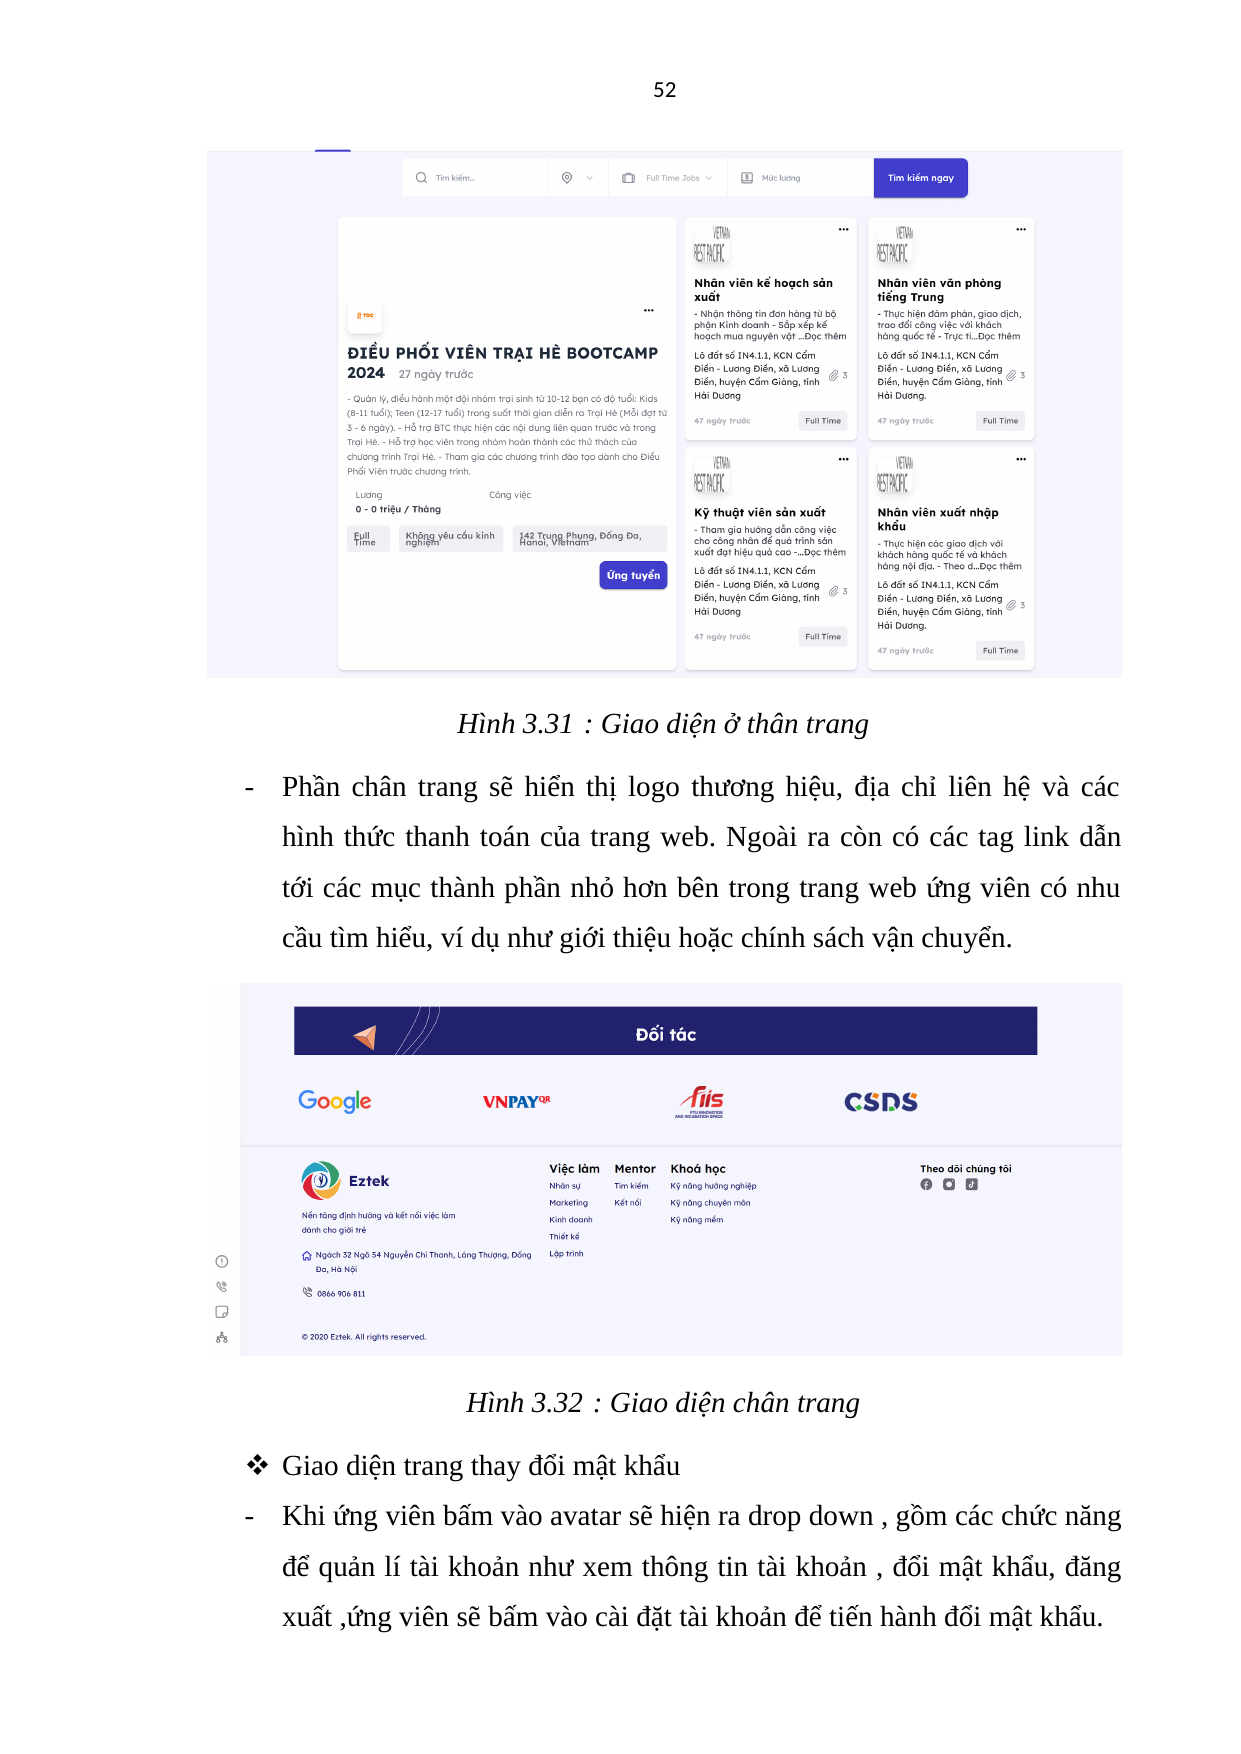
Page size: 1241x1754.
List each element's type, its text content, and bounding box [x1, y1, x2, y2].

picture [206, 147, 1123, 678]
list Giao diện trang thay đổi mật khẩu [244, 1448, 1122, 1482]
picture [206, 983, 1123, 1356]
list Khi ứng viên bấm vào avatar sẽ hiện ra drop down , gồm các chức năng để quản lí tài khoản như xem thông tin tài khoản , đổi mật khẩu, đăng xuất ,ứng viên sẽ bấm vào cài đặt tài khoản để tiến hành đổi mật khẩu. [244, 1498, 1122, 1633]
list Phần chân trang sẽ hiển thị logo thương hiệu, địa chỉ liên hệ và các hình thức thanh toán của trang web. Ngoài ra còn có các tag link dẫn tới các mục thành phần nhỏ hơn bên trong trang web ứng viên có nhu cầu tìm hiểu, ví dụ như giới thiệu hoặc chính sách vận chuyển. [244, 769, 1122, 954]
